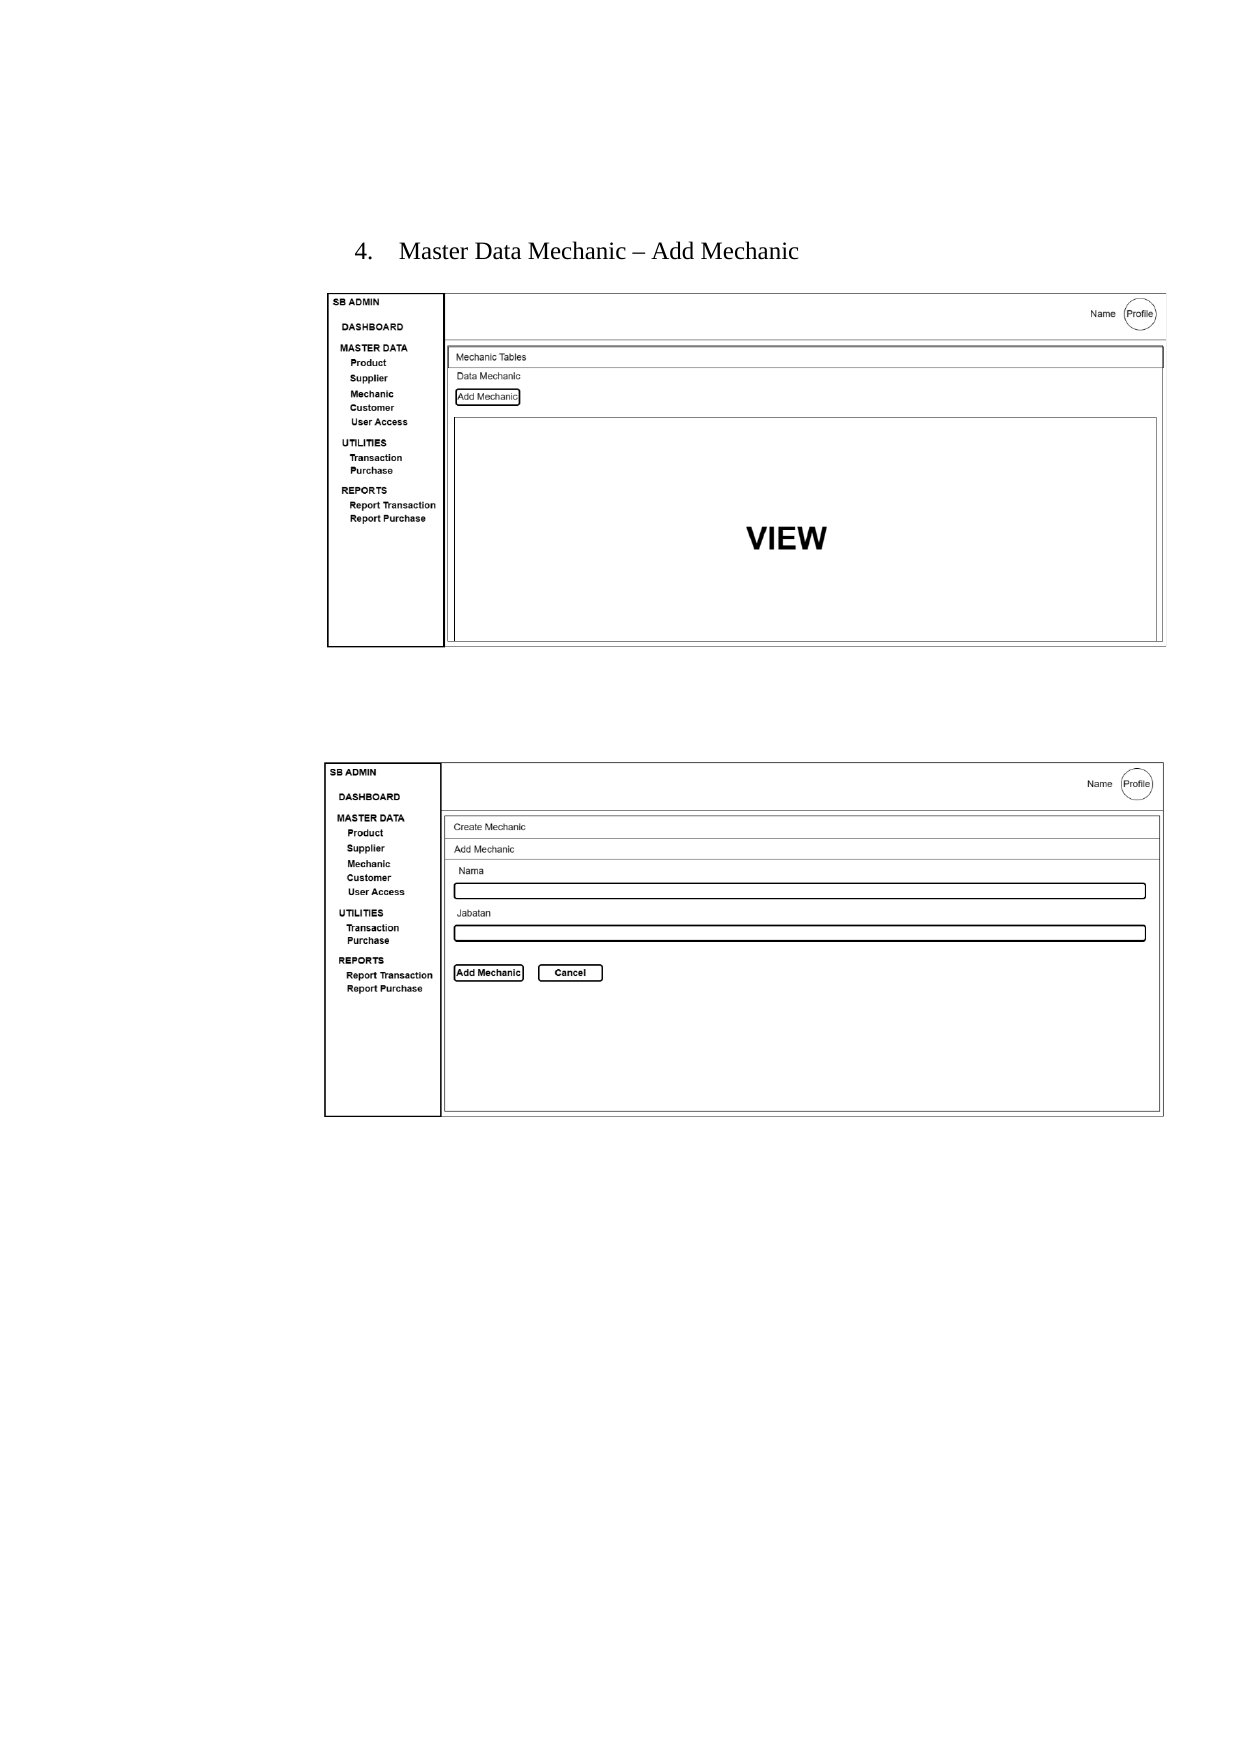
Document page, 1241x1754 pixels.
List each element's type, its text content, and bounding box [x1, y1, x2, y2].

picture [321, 293, 1167, 1117]
list Master Data Mechanic – Add Mechanic [354, 236, 1063, 265]
